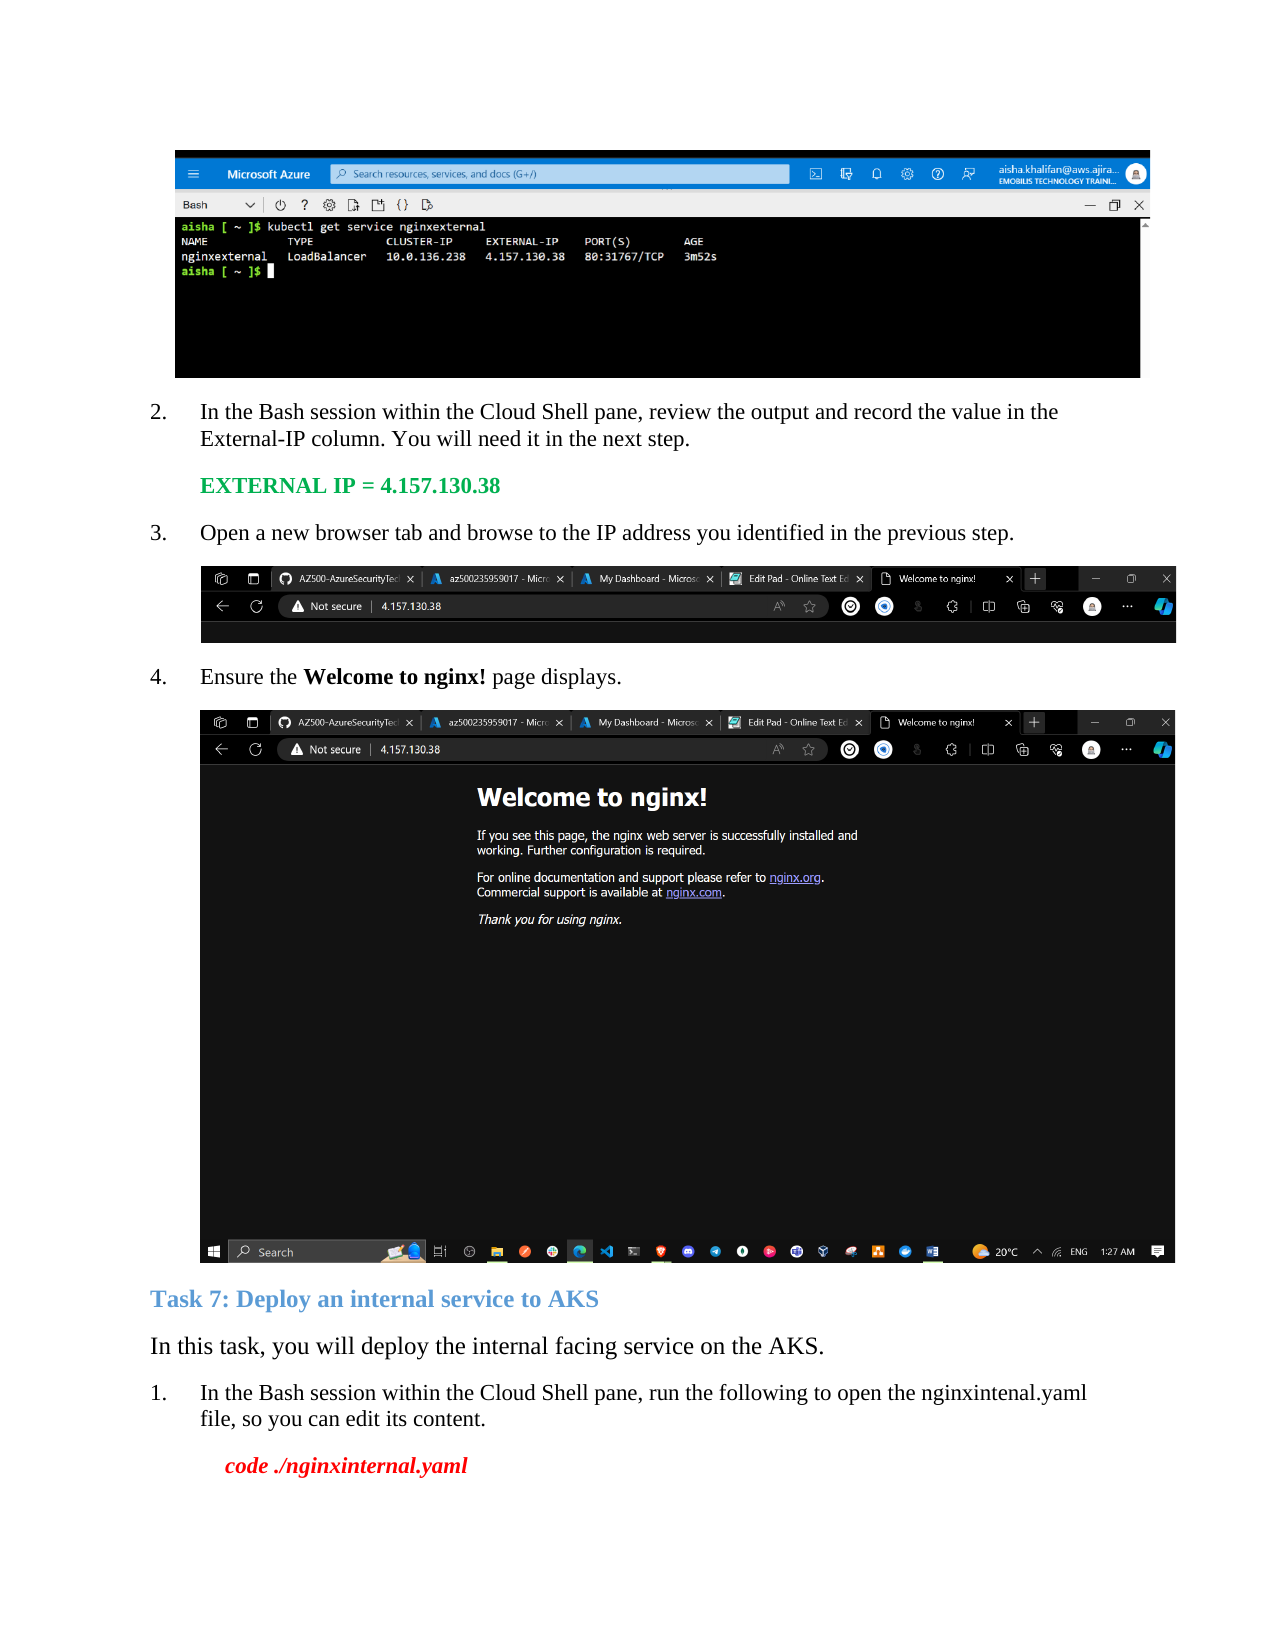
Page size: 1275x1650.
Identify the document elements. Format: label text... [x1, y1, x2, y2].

picture [201, 566, 1177, 643]
text In this task, you will deploy the internal facing service on the AKS. [150, 1331, 1125, 1360]
list In the Bash session within the Cloud Shell pane, review the output and record the value in the External-IP column. You will need it in the next step. [150, 398, 1125, 451]
list In the Bash session within the Cloud Shell pane, run the following to open the nginxintenal.yaml file, so you can edit its content. [150, 1379, 1125, 1431]
picture [175, 150, 1150, 378]
text EXTERNAL IP = 4.157.130.38 [200, 472, 1125, 498]
list Ensure the Welcome to nginx! page displays. [150, 663, 1125, 689]
picture [200, 710, 1175, 1263]
list code ./nginxinternal.yaml [175, 1452, 1125, 1478]
subtitle Task 7: Deploy an internal service to AKS [150, 1284, 1125, 1312]
list Open a new browser tab and browse to the IP address you identified in the previous step. [150, 519, 1125, 545]
